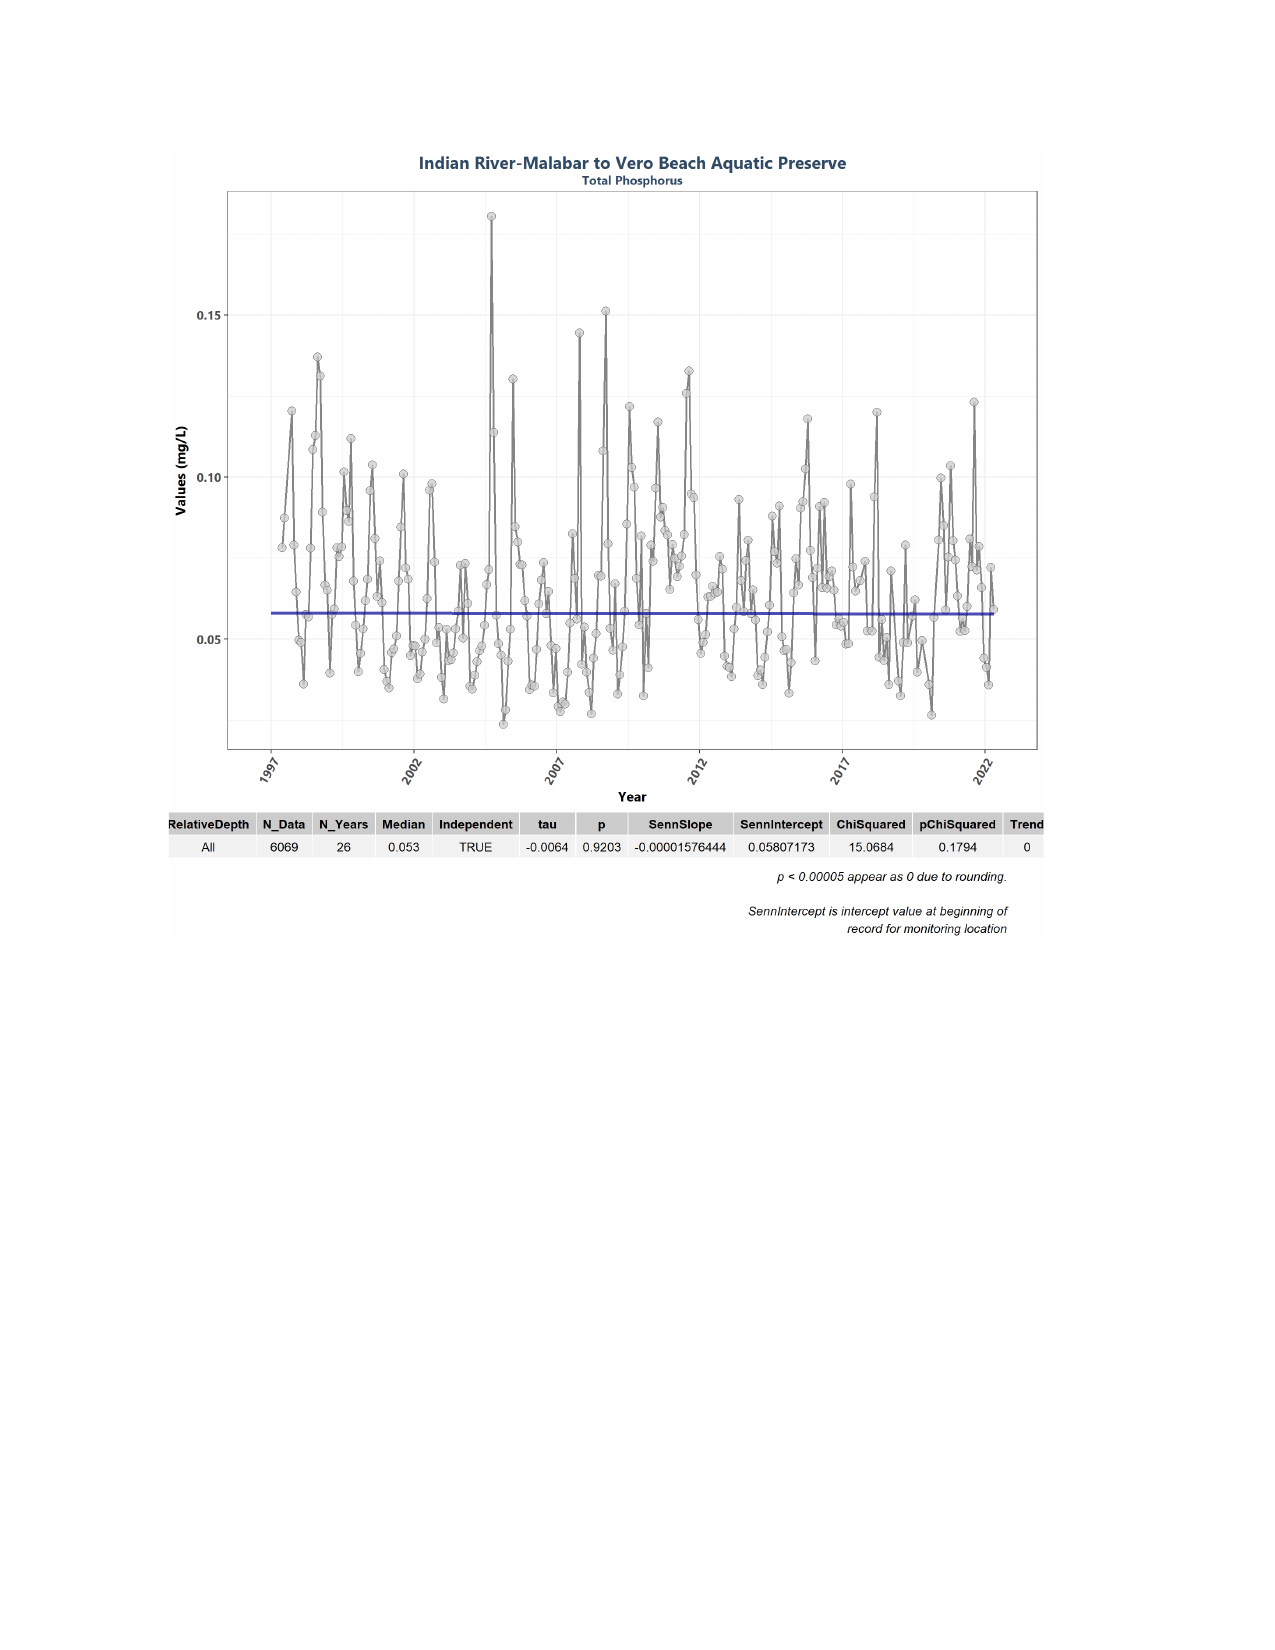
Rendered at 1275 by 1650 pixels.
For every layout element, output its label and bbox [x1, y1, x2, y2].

picture [168, 150, 1044, 938]
